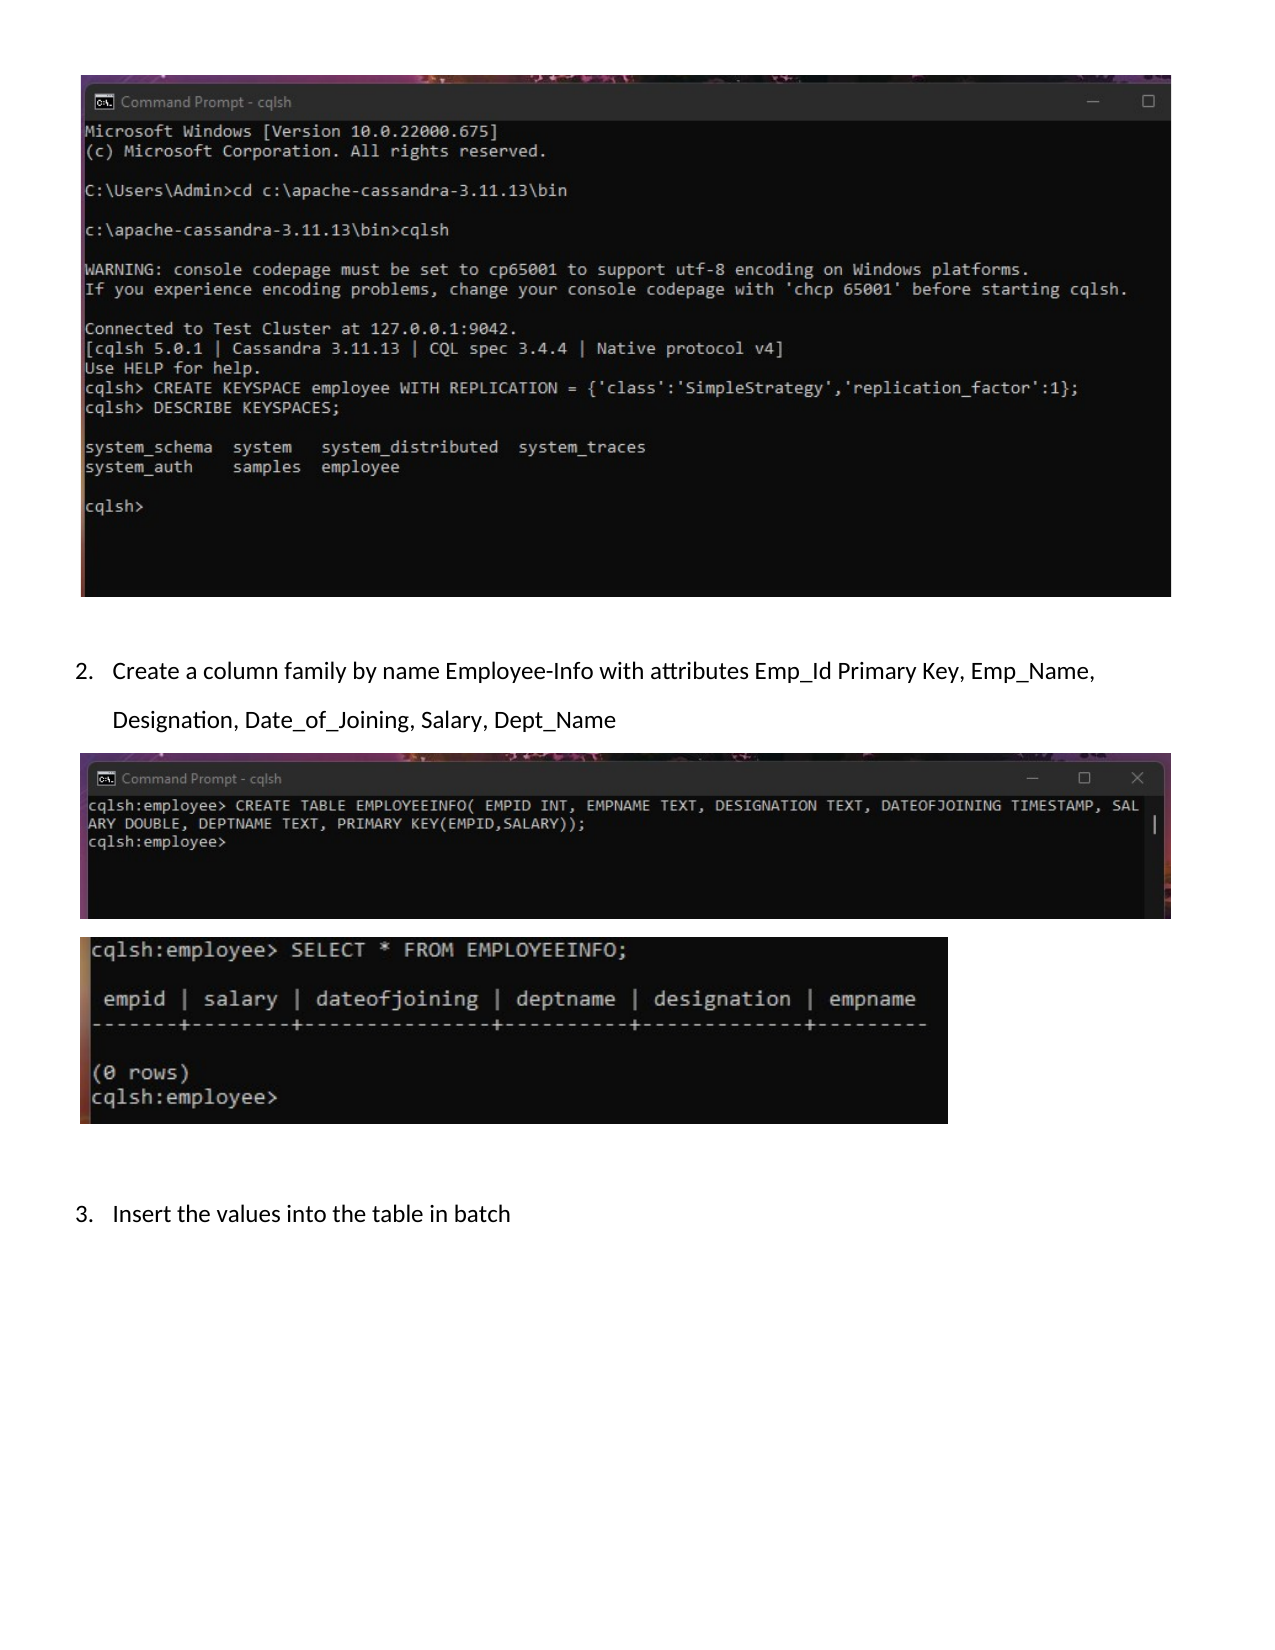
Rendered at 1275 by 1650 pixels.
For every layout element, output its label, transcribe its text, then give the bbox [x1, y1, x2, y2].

list Create a column family by name Employee-Info with attributes Emp_Id Primary Key, Emp_Name, Designation, Date_of_Joining, Salary, Dept_Name [75, 655, 1207, 735]
list Insert the values into the table in batch [75, 1198, 1207, 1228]
picture [80, 753, 1171, 919]
picture [80, 937, 948, 1124]
picture [80, 75, 1172, 597]
